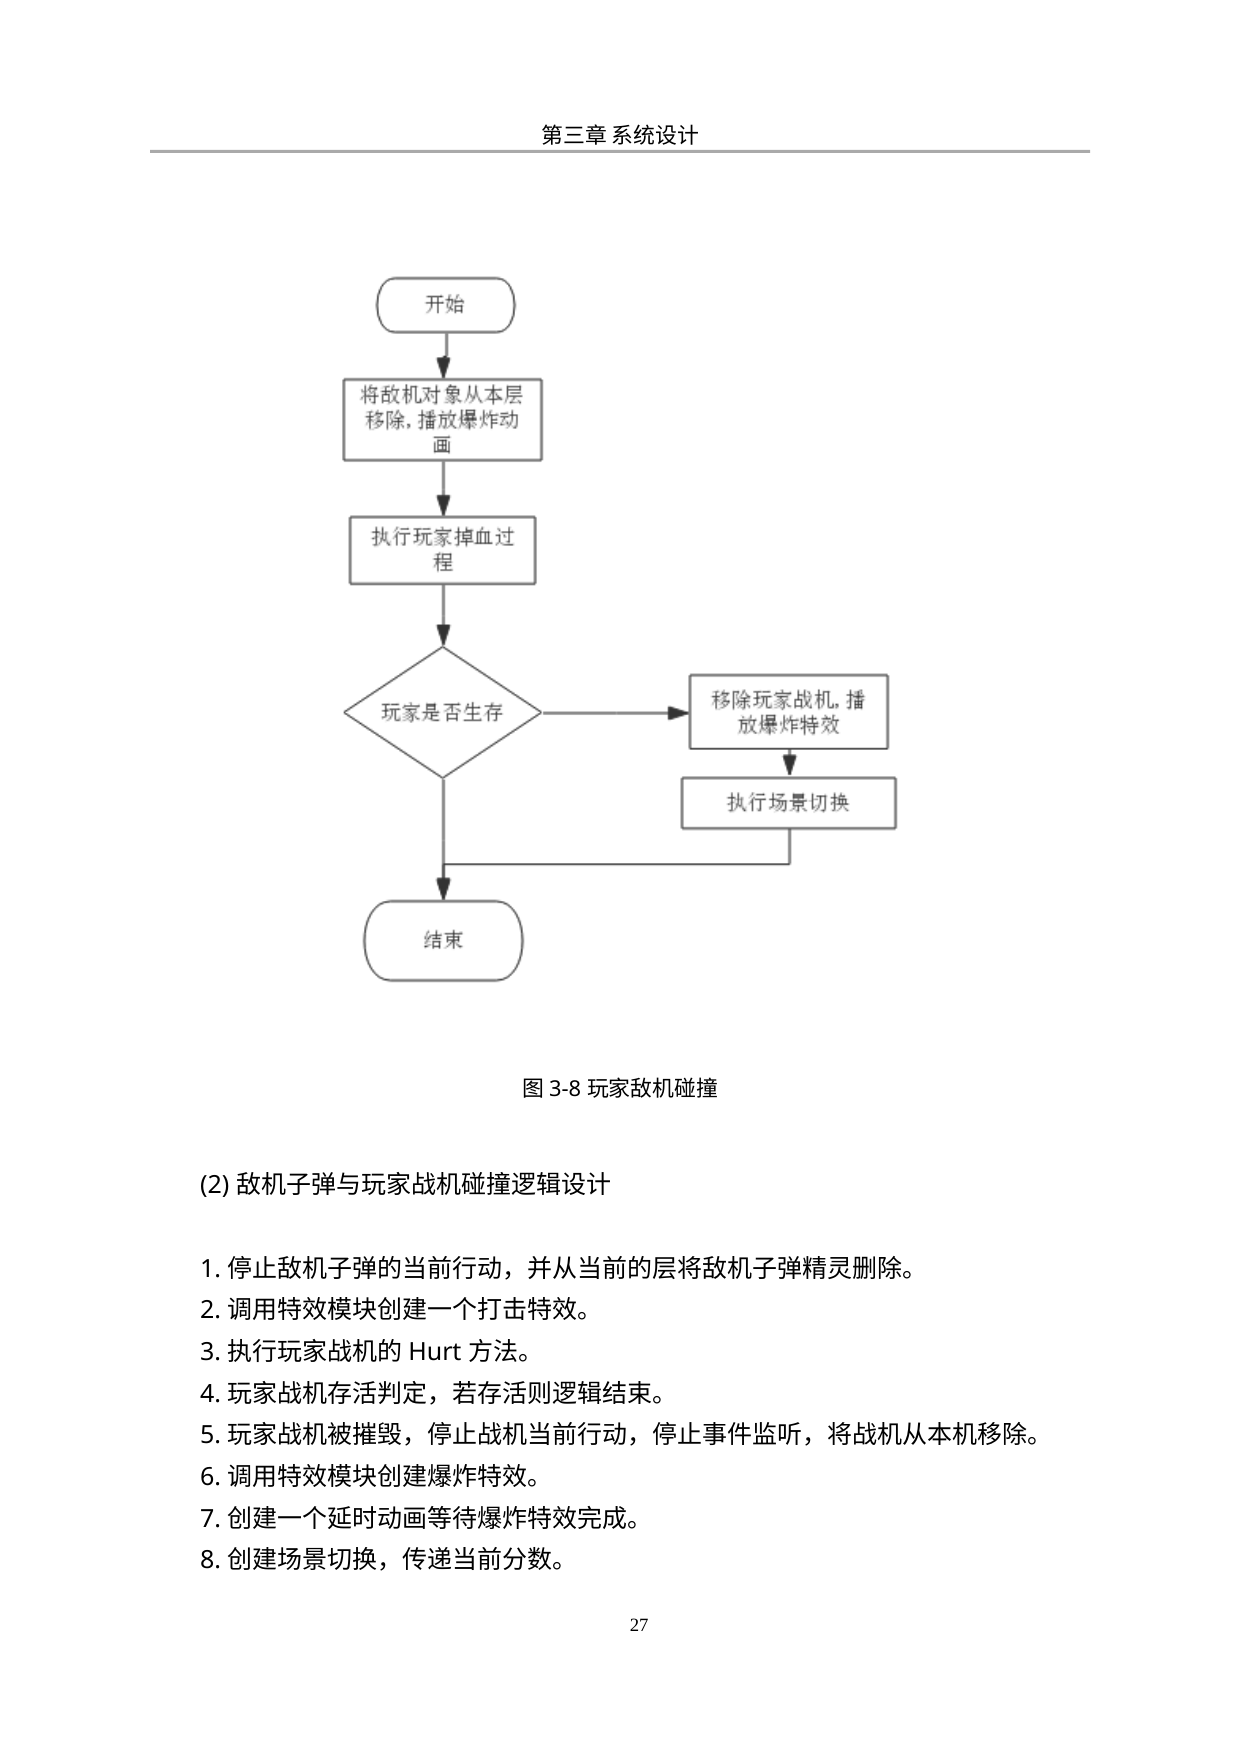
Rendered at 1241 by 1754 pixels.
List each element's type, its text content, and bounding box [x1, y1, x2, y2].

text 2. 调用特效模块创建一个打击特效。 [150, 1286, 1090, 1327]
text (2) 敌机子弹与玩家战机碰撞逻辑设计 [150, 1161, 1090, 1202]
text 8. 创建场景切换，传递当前分数。 [150, 1536, 1090, 1577]
text 1. 停止敌机子弹的当前行动，并从当前的层将敌机子弹精灵删除。 [150, 1244, 1090, 1286]
picture [262, 217, 978, 1055]
text 6. 调用特效模块创建爆炸特效。 [150, 1452, 1090, 1494]
text 图 3-8 玩家敌机碰撞 [150, 1071, 1090, 1103]
text 7. 创建一个延时动画等待爆炸特效完成。 [150, 1494, 1090, 1536]
text 3. 执行玩家战机的 Hurt 方法。 [150, 1327, 1090, 1369]
text 5. 玩家战机被摧毁，停止战机当前行动，停止事件监听，将战机从本机移除。 [150, 1411, 1090, 1452]
text 4. 玩家战机存活判定，若存活则逻辑结束。 [150, 1369, 1090, 1411]
